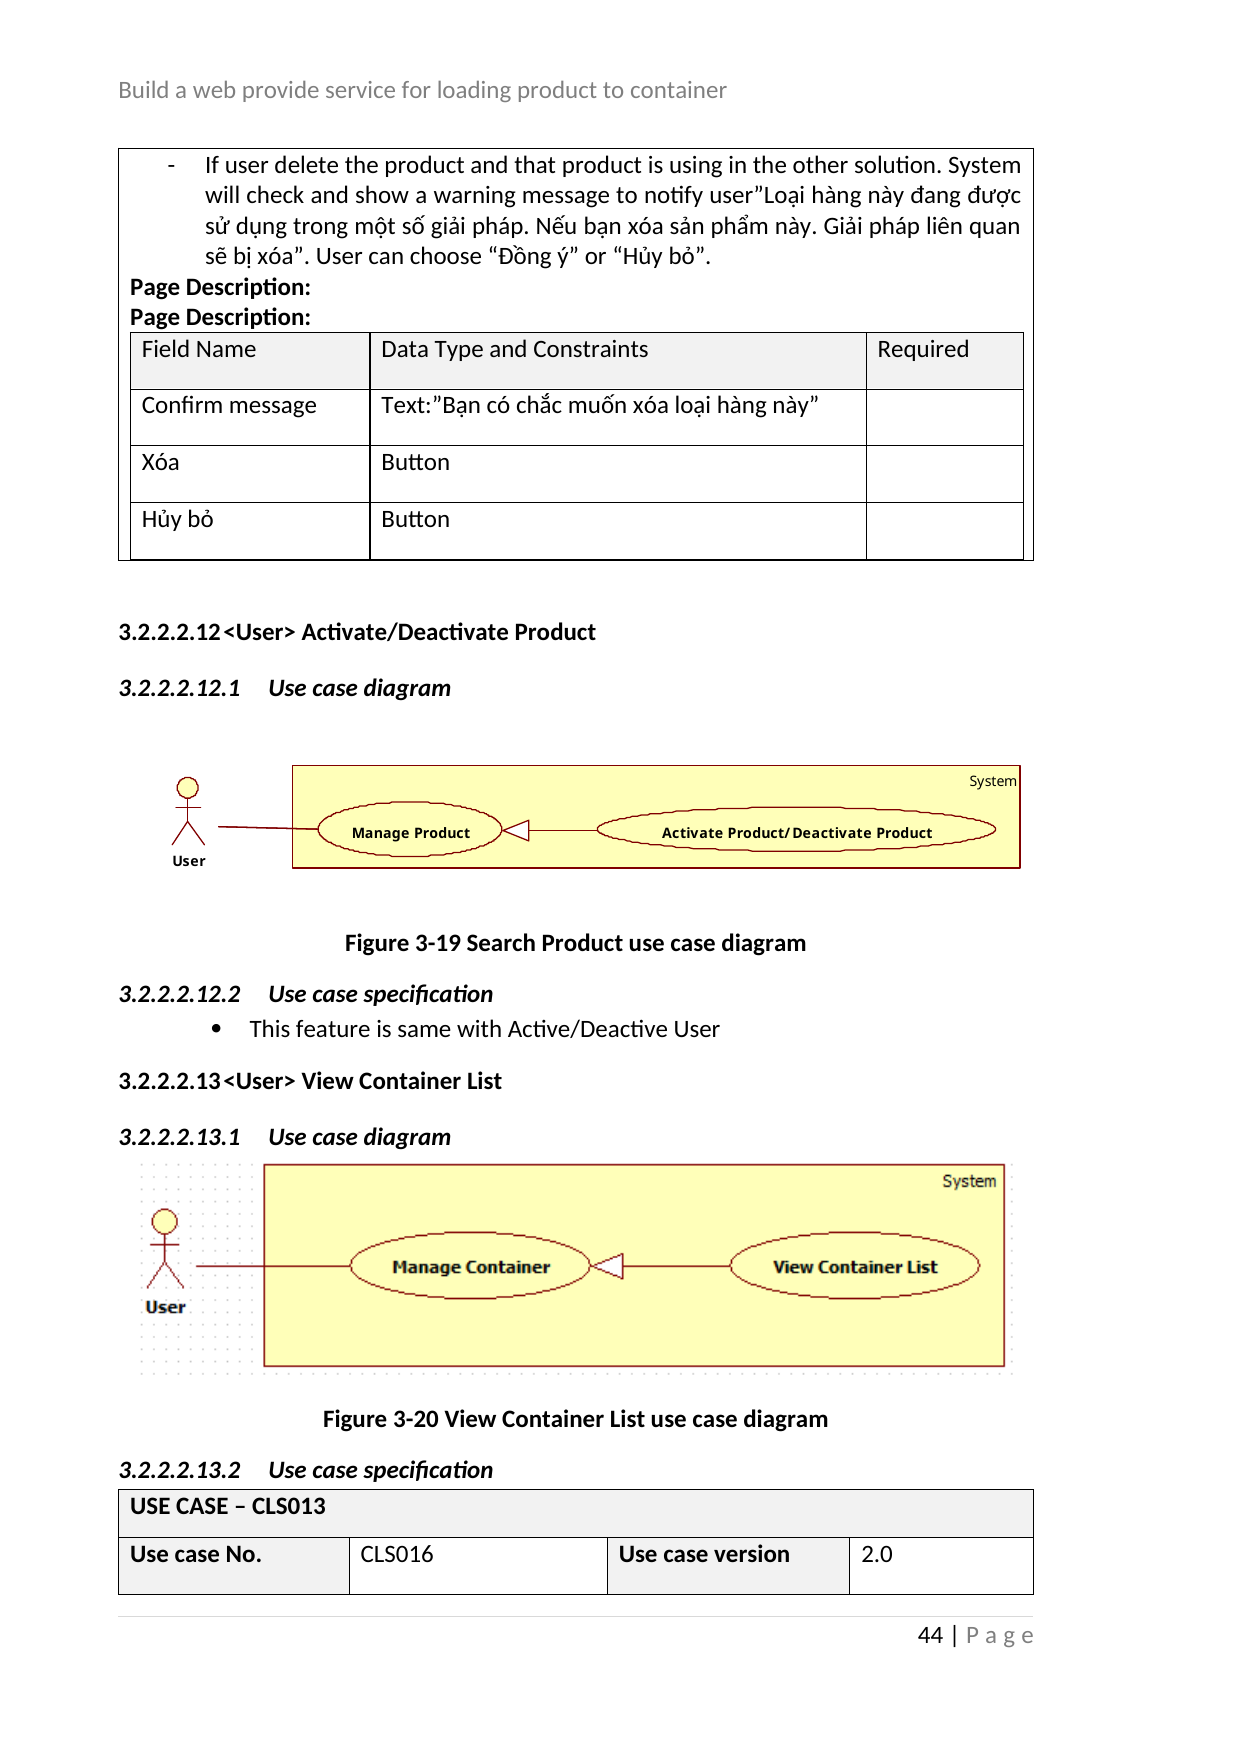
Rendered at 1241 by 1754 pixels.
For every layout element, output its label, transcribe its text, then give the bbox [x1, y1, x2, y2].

picture [132, 1155, 1019, 1378]
text Figure 3-19 Search Product use case diagram [118, 763, 1033, 958]
table_cell Use case version [608, 1538, 849, 1594]
subtitle Use case specification [118, 1454, 1033, 1485]
subtitle <User> Activate/Deactivate Product [118, 617, 1033, 647]
subtitle Use case specification [118, 978, 1033, 1009]
table_header USE CASE – CLS013 [119, 1490, 1033, 1537]
subtitle Use case diagram [118, 1121, 1033, 1151]
text Figure 3-20 View Container List use case diagram [118, 1403, 1033, 1433]
table_cell Use case No. [119, 1538, 349, 1594]
table_cell CLS016 [350, 1538, 607, 1594]
subtitle <User> View Container List [118, 1065, 1033, 1095]
table_cell 2.0 [850, 1538, 1033, 1594]
subtitle Use case diagram [118, 672, 1033, 703]
list This feature is same with Active/Deactive User [212, 1013, 1033, 1044]
